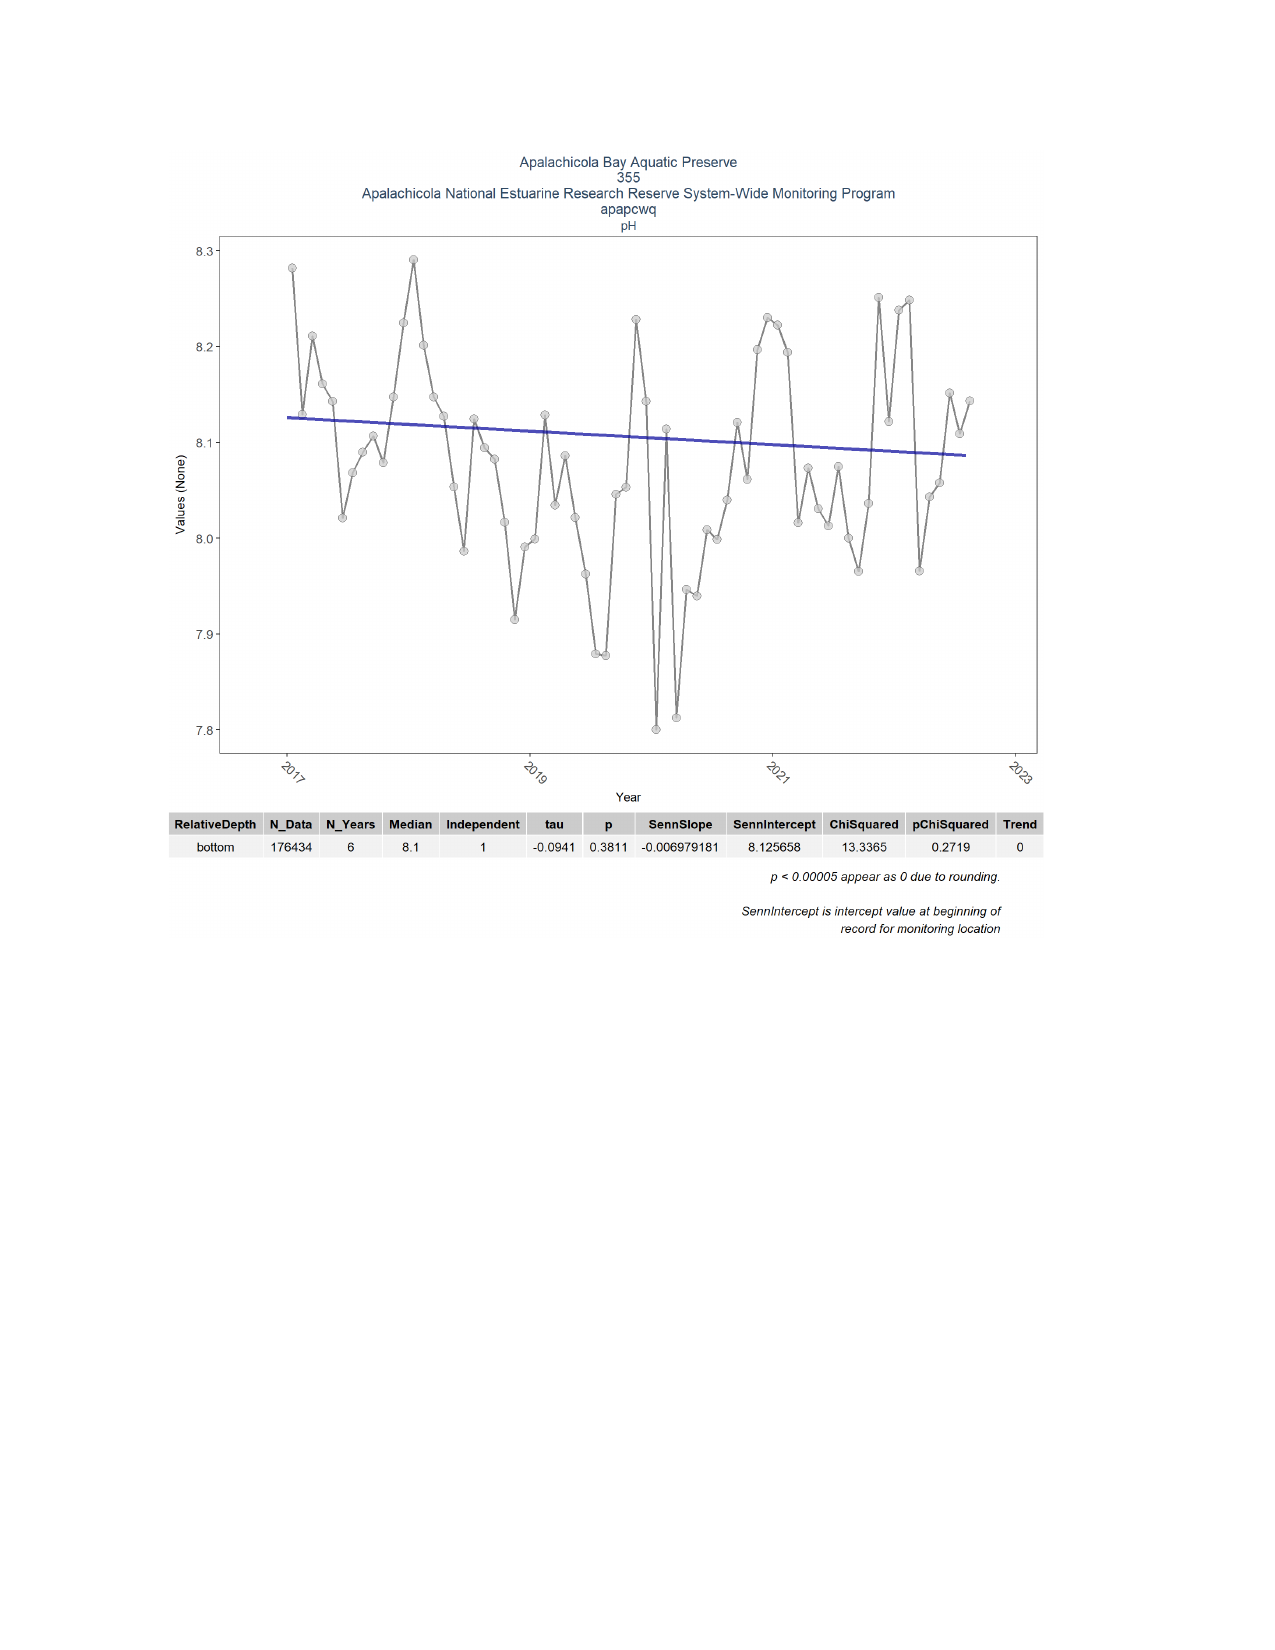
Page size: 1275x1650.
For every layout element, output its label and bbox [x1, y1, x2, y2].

picture [168, 150, 1044, 938]
